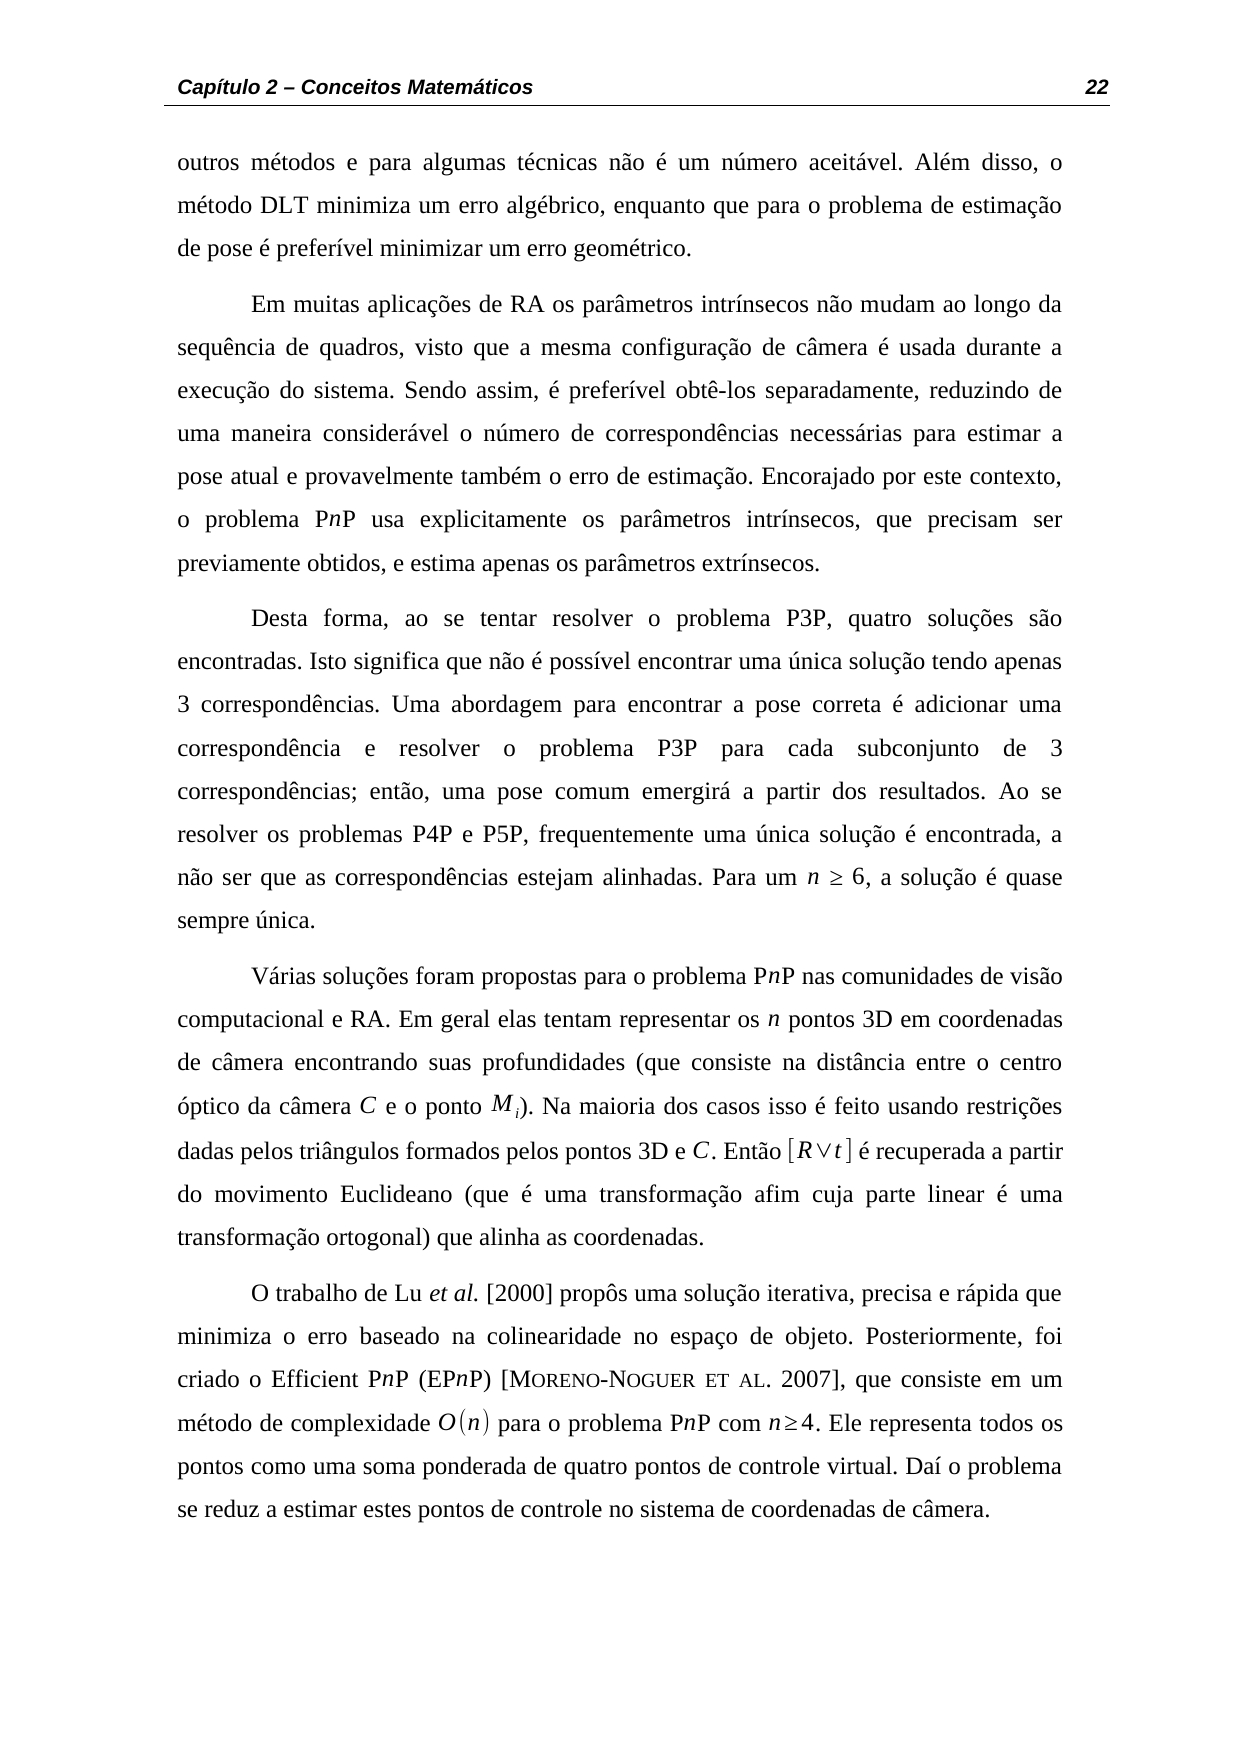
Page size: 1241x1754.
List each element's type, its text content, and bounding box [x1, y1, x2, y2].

text Em muitas aplicações de RA os parâmetros intrínsecos não mudam ao longo da sequência de quadros, visto que a mesma configuração de câmera é usada durante a execução do sistema. Sendo assim, é preferível obtê-los separadamente, reduzindo de uma maneira considerável o número de correspondências necessárias para estimar a pose atual e provavelmente também o erro de estimação. Encorajado por este contexto, o problema PP usa explicitamente os parâmetros intrínsecos, que precisam ser previamente obtidos, e estima apenas os parâmetros extrínsecos. [177, 289, 1063, 576]
text Desta forma, ao se tentar resolver o problema P3P, quatro soluções são encontradas. Isto significa que não é possível encontrar uma única solução tendo apenas 3 correspondências. Uma abordagem para encontrar a pose correta é adicionar uma correspondência e resolver o problema P3P para cada subconjunto de 3 correspondências; então, uma pose comum emergirá a partir dos resultados. Ao se resolver os problemas P4P e P5P, frequentemente uma única solução é encontrada, a não ser que as correspondências estejam alinhadas. Para um ≥ , a solução é quase sempre única. [177, 603, 1063, 934]
text Várias soluções foram propostas para o problema PP nas comunidades de visão computacional e RA. Em geral elas tentam representar os pontos 3D em coordenadas de câmera encontrando suas profundidades (que consiste na distância entre o centro óptico da câmera e o ponto ). Na maioria dos casos isso é feito usando restrições dadas pelos triângulos formados pelos pontos 3D e . Então é recuperada a partir do movimento Euclideano (que é uma transformação afim cuja parte linear é uma transformação ortogonal) que alinha as coordenadas. [177, 961, 1063, 1251]
text O trabalho de Lu et al. [2000] propôs uma solução iterativa, precisa e rápida que minimiza o erro baseado na colinearidade no espaço de objeto. Posteriormente, foi criado o Efficient PP (EPP) [Moreno-Noguer et al. 2007], que consiste em um método de complexidade para o problema PP com . Ele representa todos os pontos como uma soma ponderada de quatro pontos de controle virtual. Daí o problema se reduz a estimar estes pontos de controle no sistema de coordenadas de câmera. [177, 1278, 1063, 1523]
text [177, 147, 1063, 262]
